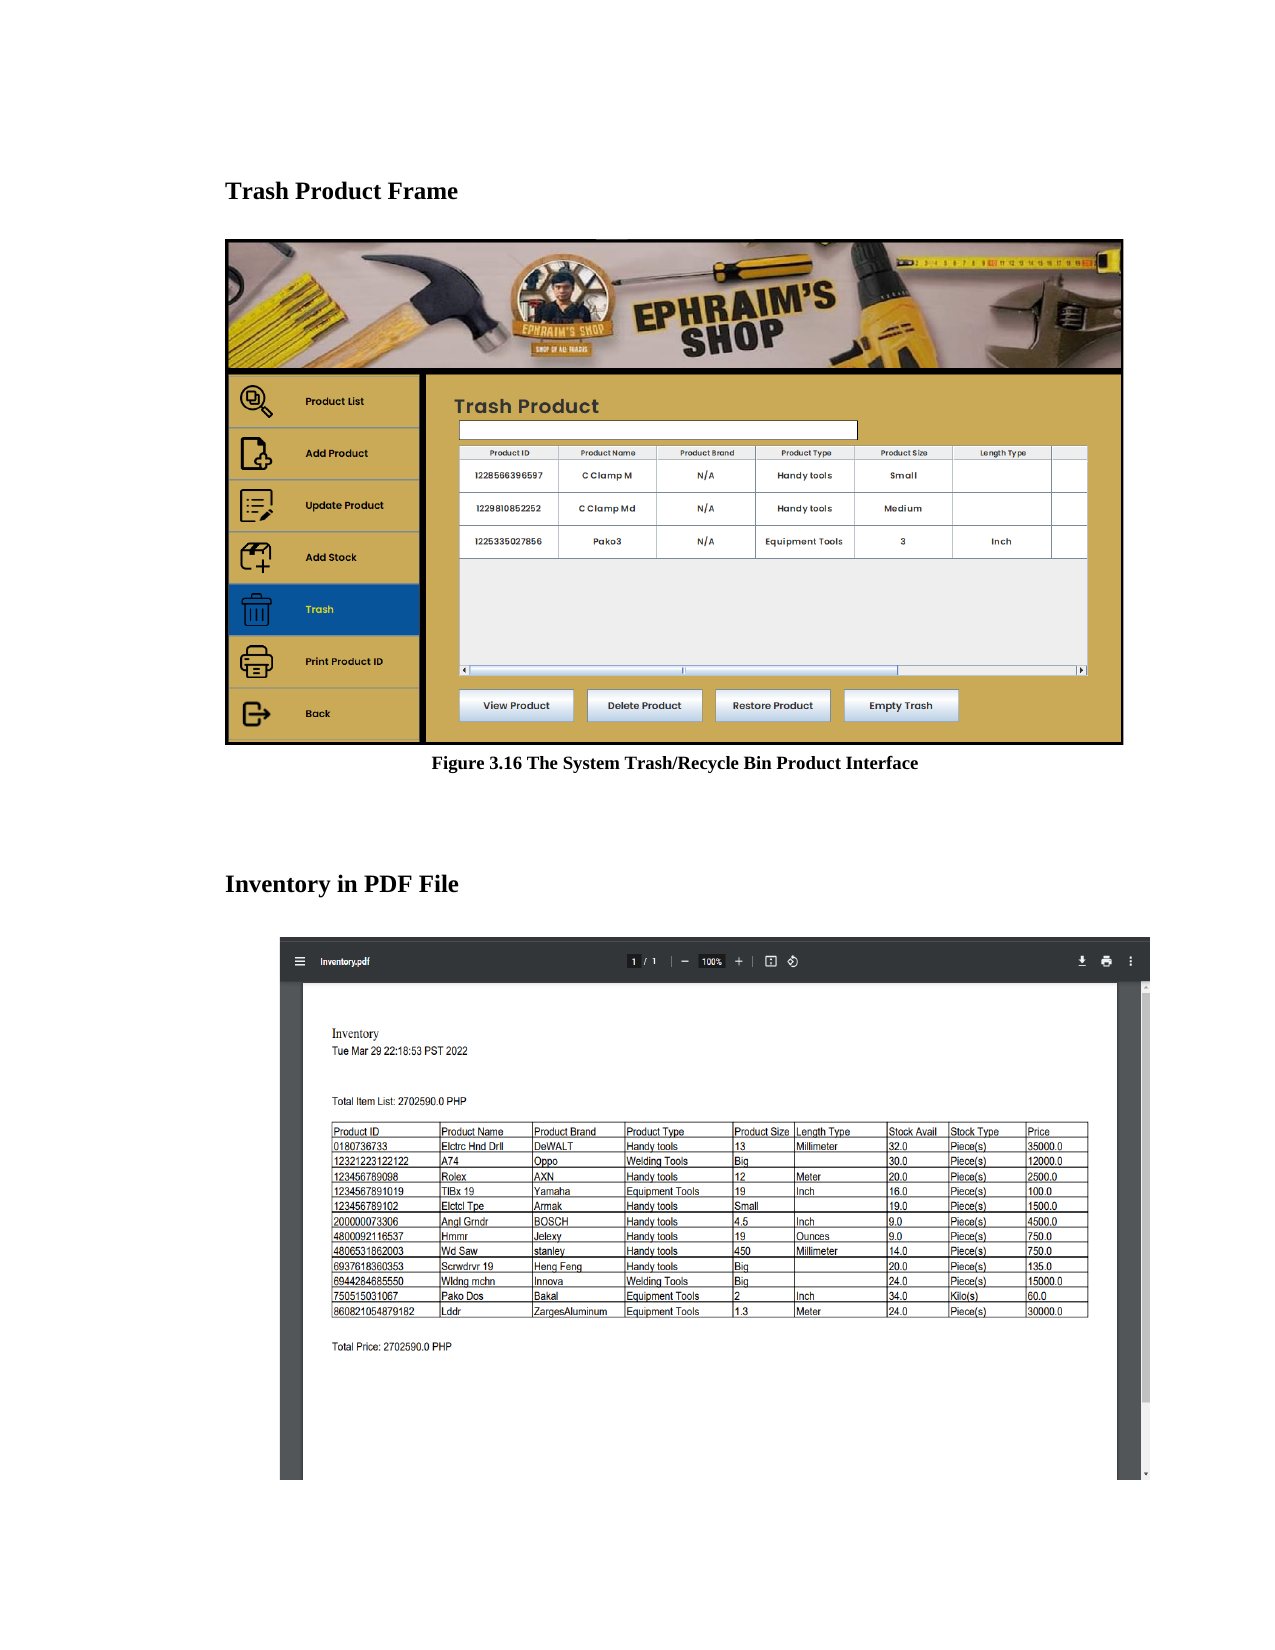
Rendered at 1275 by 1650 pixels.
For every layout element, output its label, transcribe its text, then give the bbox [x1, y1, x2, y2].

text Trash Product Frame [225, 176, 1125, 205]
picture [279, 937, 1150, 1480]
text Figure 3.16 The System Trash/Recycle Bin Product Interface [225, 752, 1125, 773]
picture [225, 239, 1124, 745]
text Inventory in PDF File [225, 869, 1125, 897]
